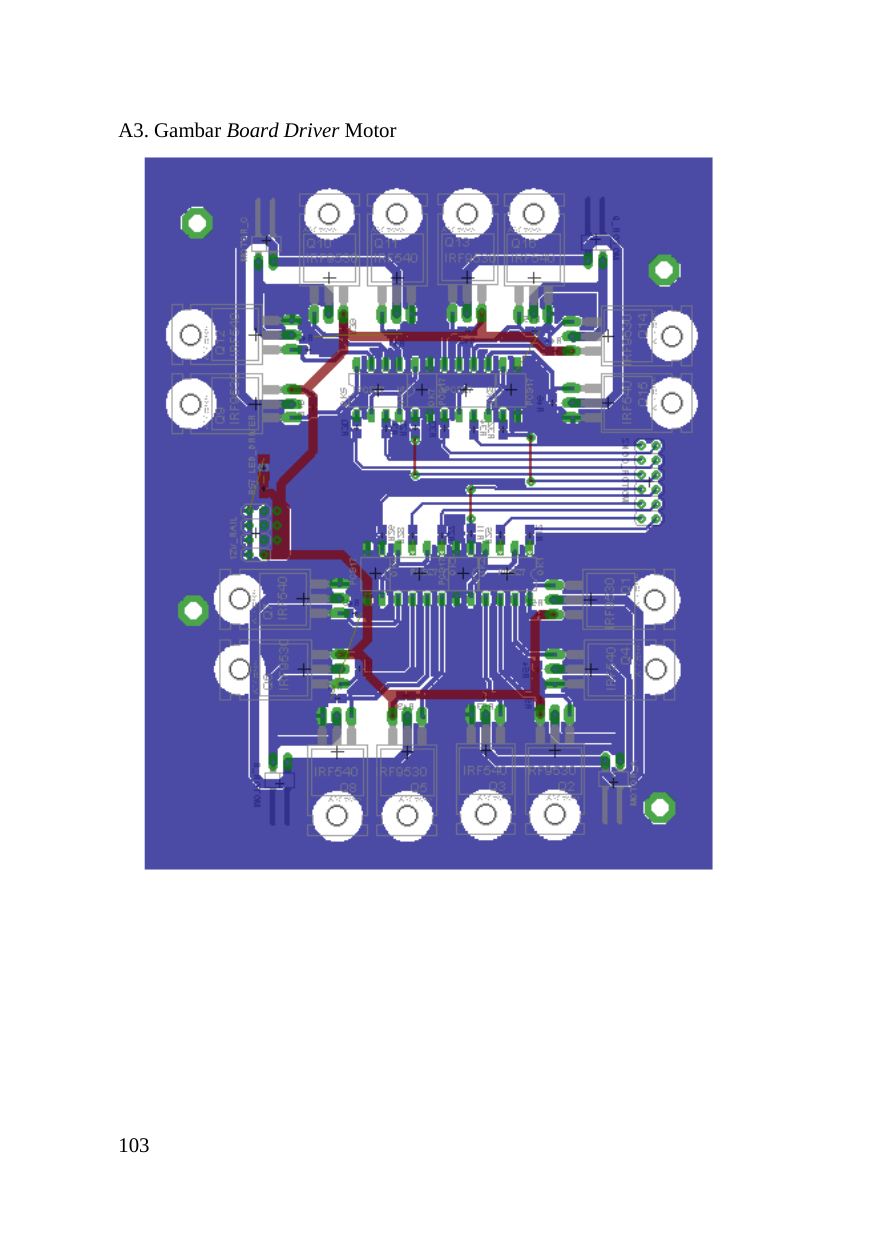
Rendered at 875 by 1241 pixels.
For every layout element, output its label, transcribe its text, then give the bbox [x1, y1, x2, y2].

subtitle A3. Gambar Board Driver Motor [118, 118, 741, 142]
picture [125, 144, 734, 883]
